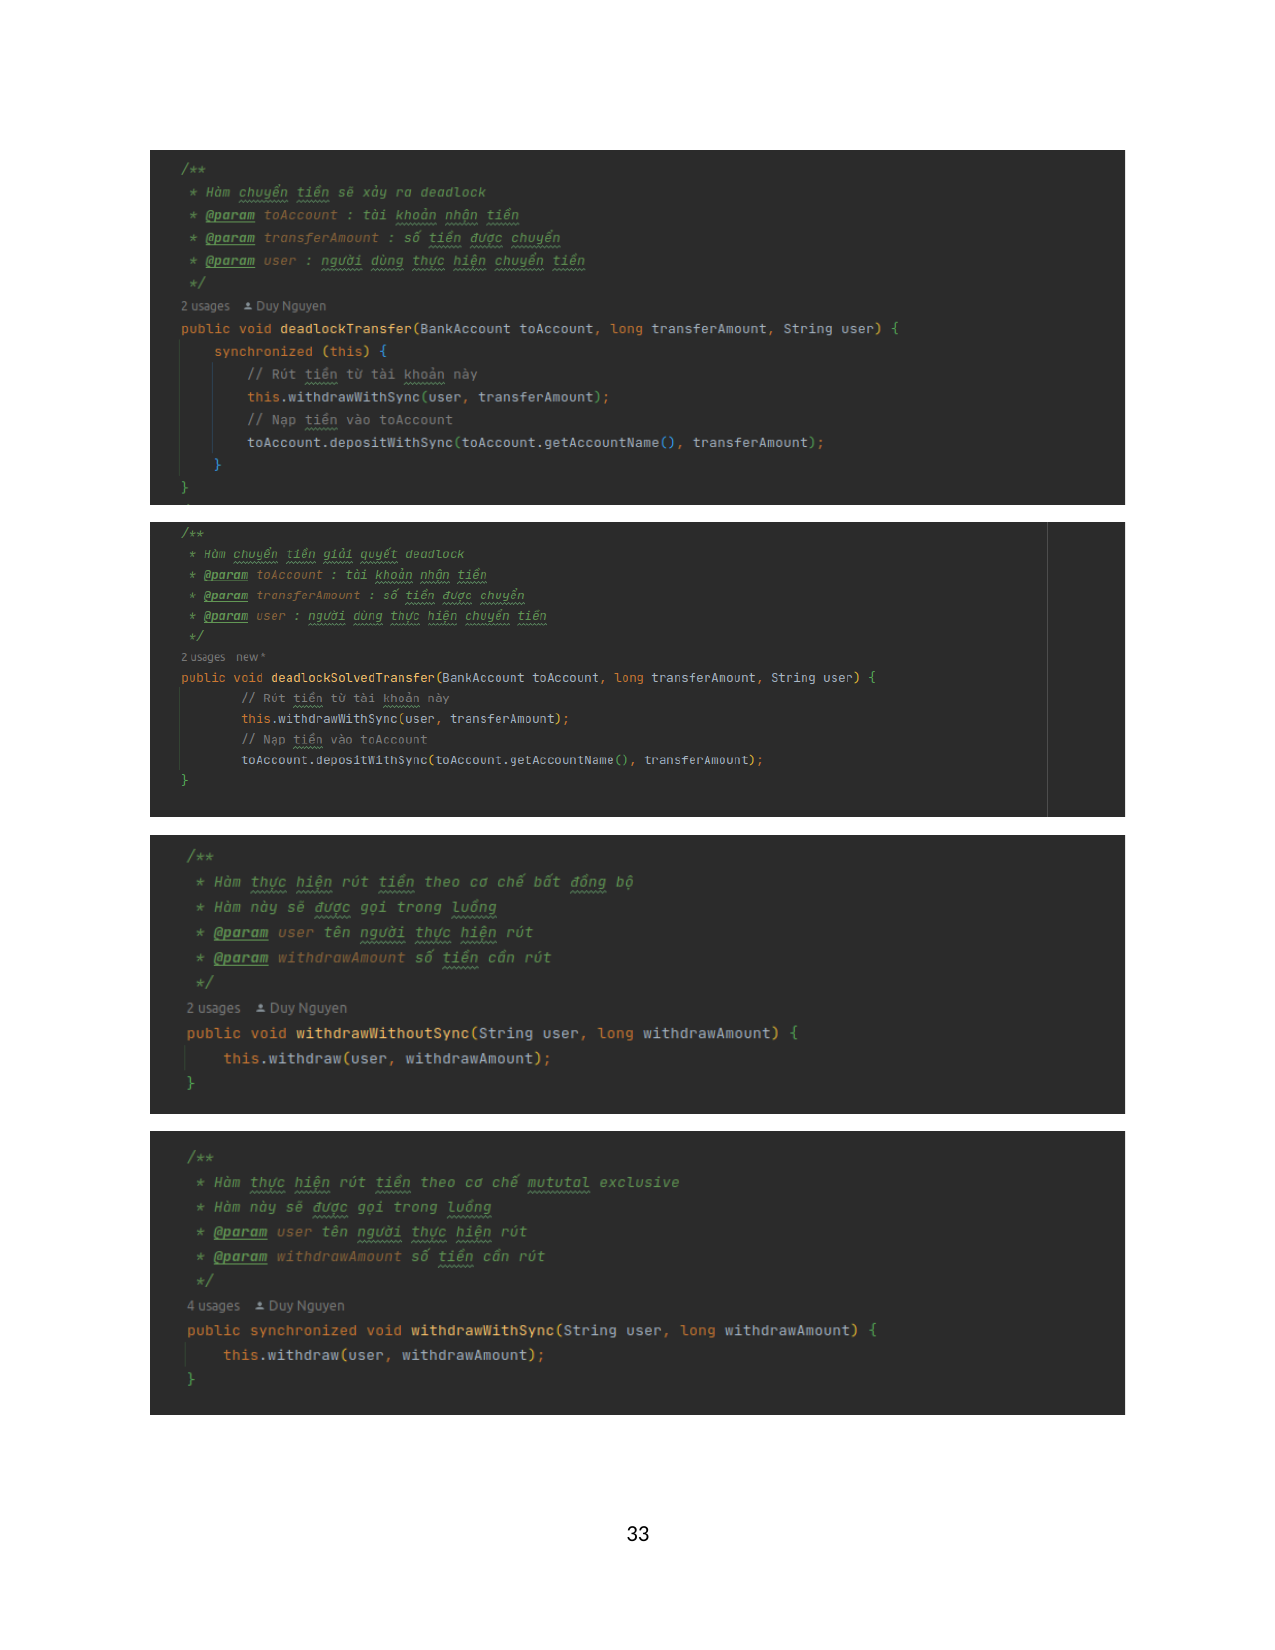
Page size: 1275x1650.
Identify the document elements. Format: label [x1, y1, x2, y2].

picture [150, 835, 1125, 1114]
picture [150, 150, 1125, 505]
picture [150, 522, 1125, 817]
picture [150, 1131, 1125, 1415]
